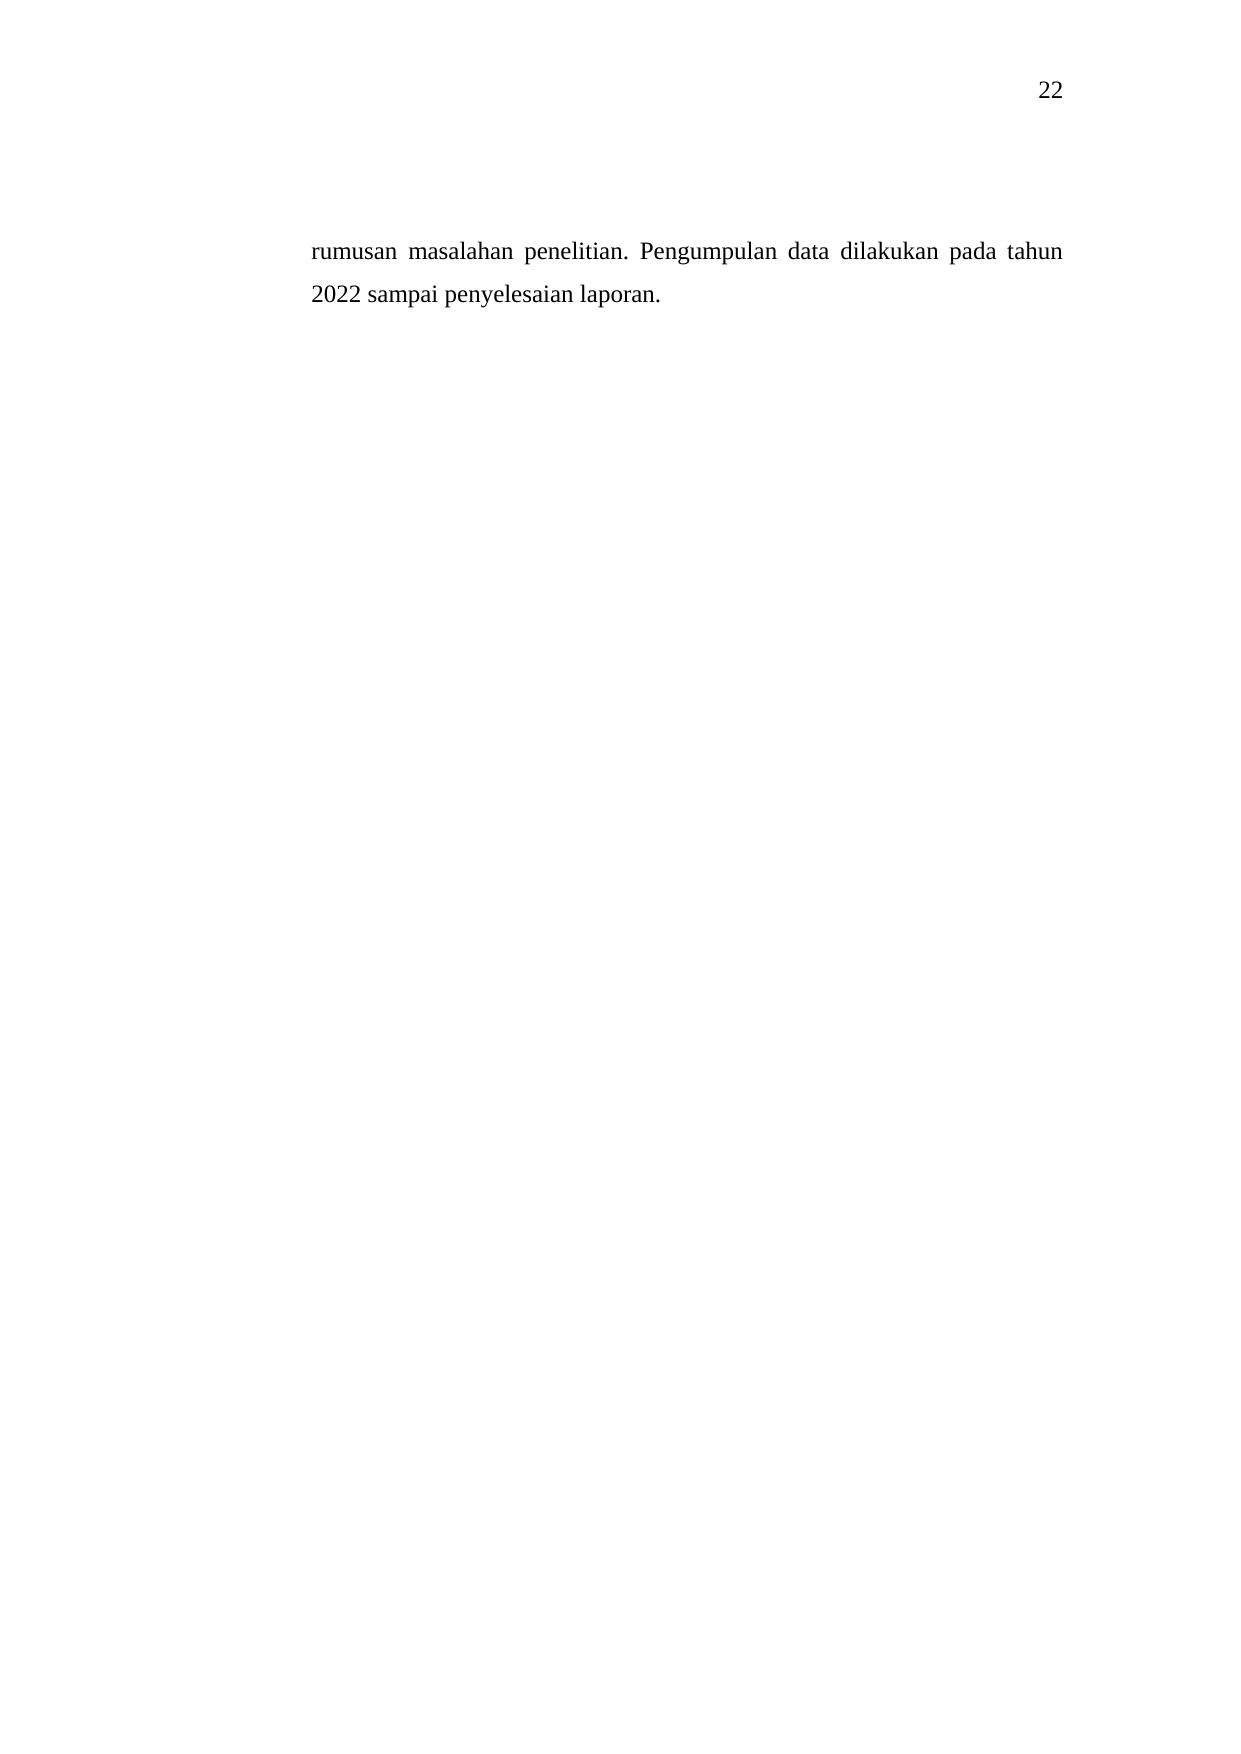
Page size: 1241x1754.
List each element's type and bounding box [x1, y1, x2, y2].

text [311, 236, 1063, 308]
